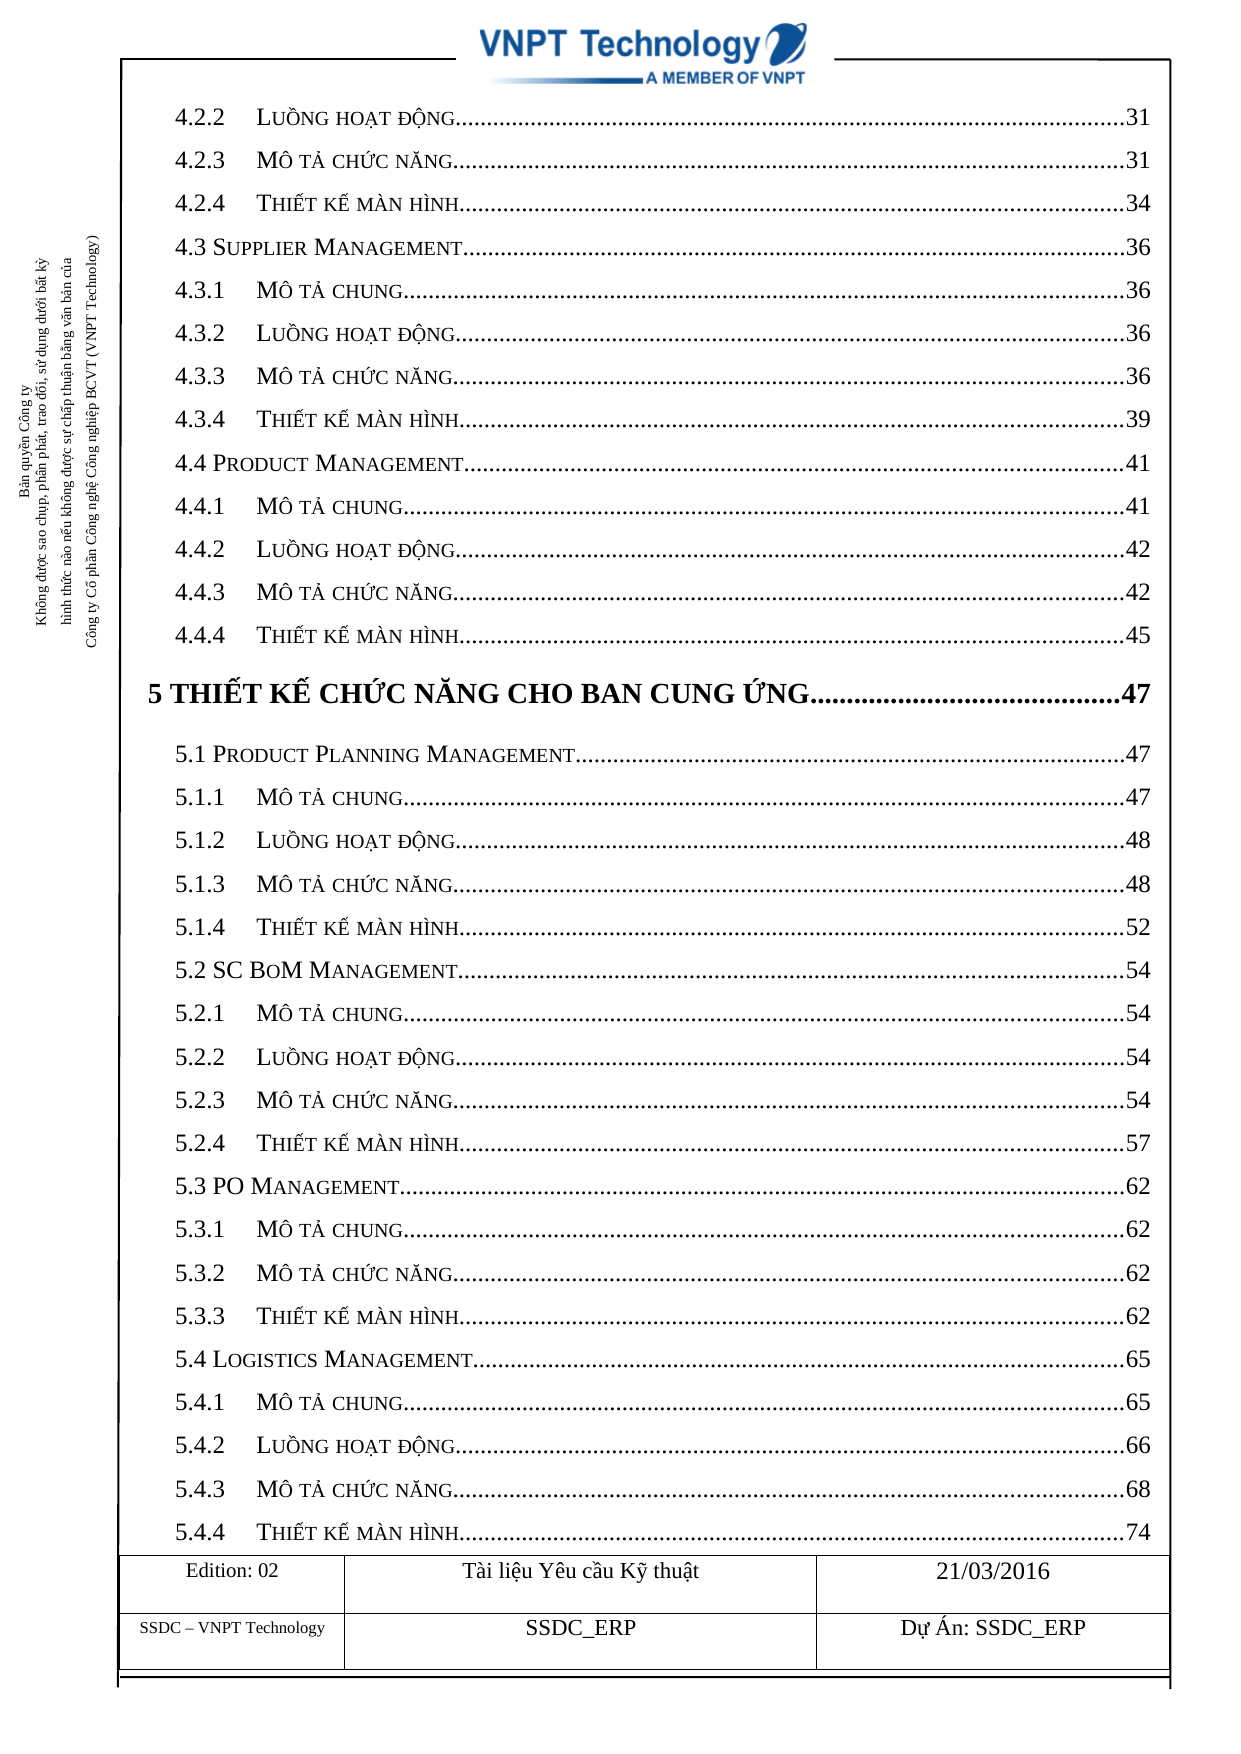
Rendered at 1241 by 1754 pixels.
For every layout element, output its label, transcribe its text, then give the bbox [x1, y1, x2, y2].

text 4.4.1 Mô tả chung 41 [175, 491, 1152, 520]
text 5.4 Logistics Management 65 [175, 1344, 1152, 1373]
text 4.4.4 Thiết kế màn hình 45 [175, 621, 1152, 649]
text 4.2.3 Mô tả chức năng 31 [175, 145, 1152, 174]
text 5.3 PO Management 62 [175, 1171, 1152, 1200]
text 5.2.1 Mô tả chung 54 [175, 998, 1152, 1027]
text 5.4.4 Thiết kế màn hình 74 [175, 1517, 1152, 1546]
text 4.3 Supplier Management 36 [175, 232, 1152, 261]
text 4.4 Product Management 41 [175, 448, 1152, 477]
text 4.3.1 Mô tả chung 36 [175, 275, 1152, 304]
text 5.1.1 Mô tả chung 47 [175, 782, 1152, 811]
text 4.3.2 Luồng hoạt động 36 [175, 318, 1152, 347]
picture [479, 23, 808, 85]
text 5.1.4 Thiết kế màn hình 52 [175, 912, 1152, 941]
text 5.4.3 Mô tả chức năng 68 [175, 1474, 1152, 1502]
text 5.2.3 Mô tả chức năng 54 [175, 1085, 1152, 1113]
text 5.1 Product Planning Management 47 [175, 739, 1152, 768]
text 5.3.1 Mô tả chung 62 [175, 1214, 1152, 1243]
text 4.2.4 Thiết kế màn hình 34 [175, 188, 1152, 217]
text 4.2.2 Luồng hoạt động 31 [175, 102, 1152, 131]
text 5.2.4 Thiết kế màn hình 57 [175, 1128, 1152, 1157]
text 5.4.1 Mô tả chung 65 [175, 1387, 1152, 1416]
text 4.3.4 Thiết kế màn hình 39 [175, 404, 1152, 433]
text 5.1.3 Mô tả chức năng 48 [175, 869, 1152, 897]
text 5.2.2 Luồng hoạt động 54 [175, 1042, 1152, 1070]
text 5.3.2 Mô tả chức năng 62 [175, 1258, 1152, 1286]
text 5 THIẾT KẾ CHỨC NĂNG CHO BAN CUNG ỨNG 47 [148, 676, 1152, 710]
text 5.4.2 Luồng hoạt động 66 [175, 1430, 1152, 1459]
text 5.2 SC BoM Management 54 [175, 955, 1152, 984]
text 5.1.2 Luồng hoạt động 48 [175, 826, 1152, 854]
text 4.4.2 Luồng hoạt động 42 [175, 534, 1152, 563]
text 4.4.3 Mô tả chức năng 42 [175, 577, 1152, 606]
text 5.3.3 Thiết kế màn hình 62 [175, 1301, 1152, 1329]
text 4.3.3 Mô tả chức năng 36 [175, 361, 1152, 390]
